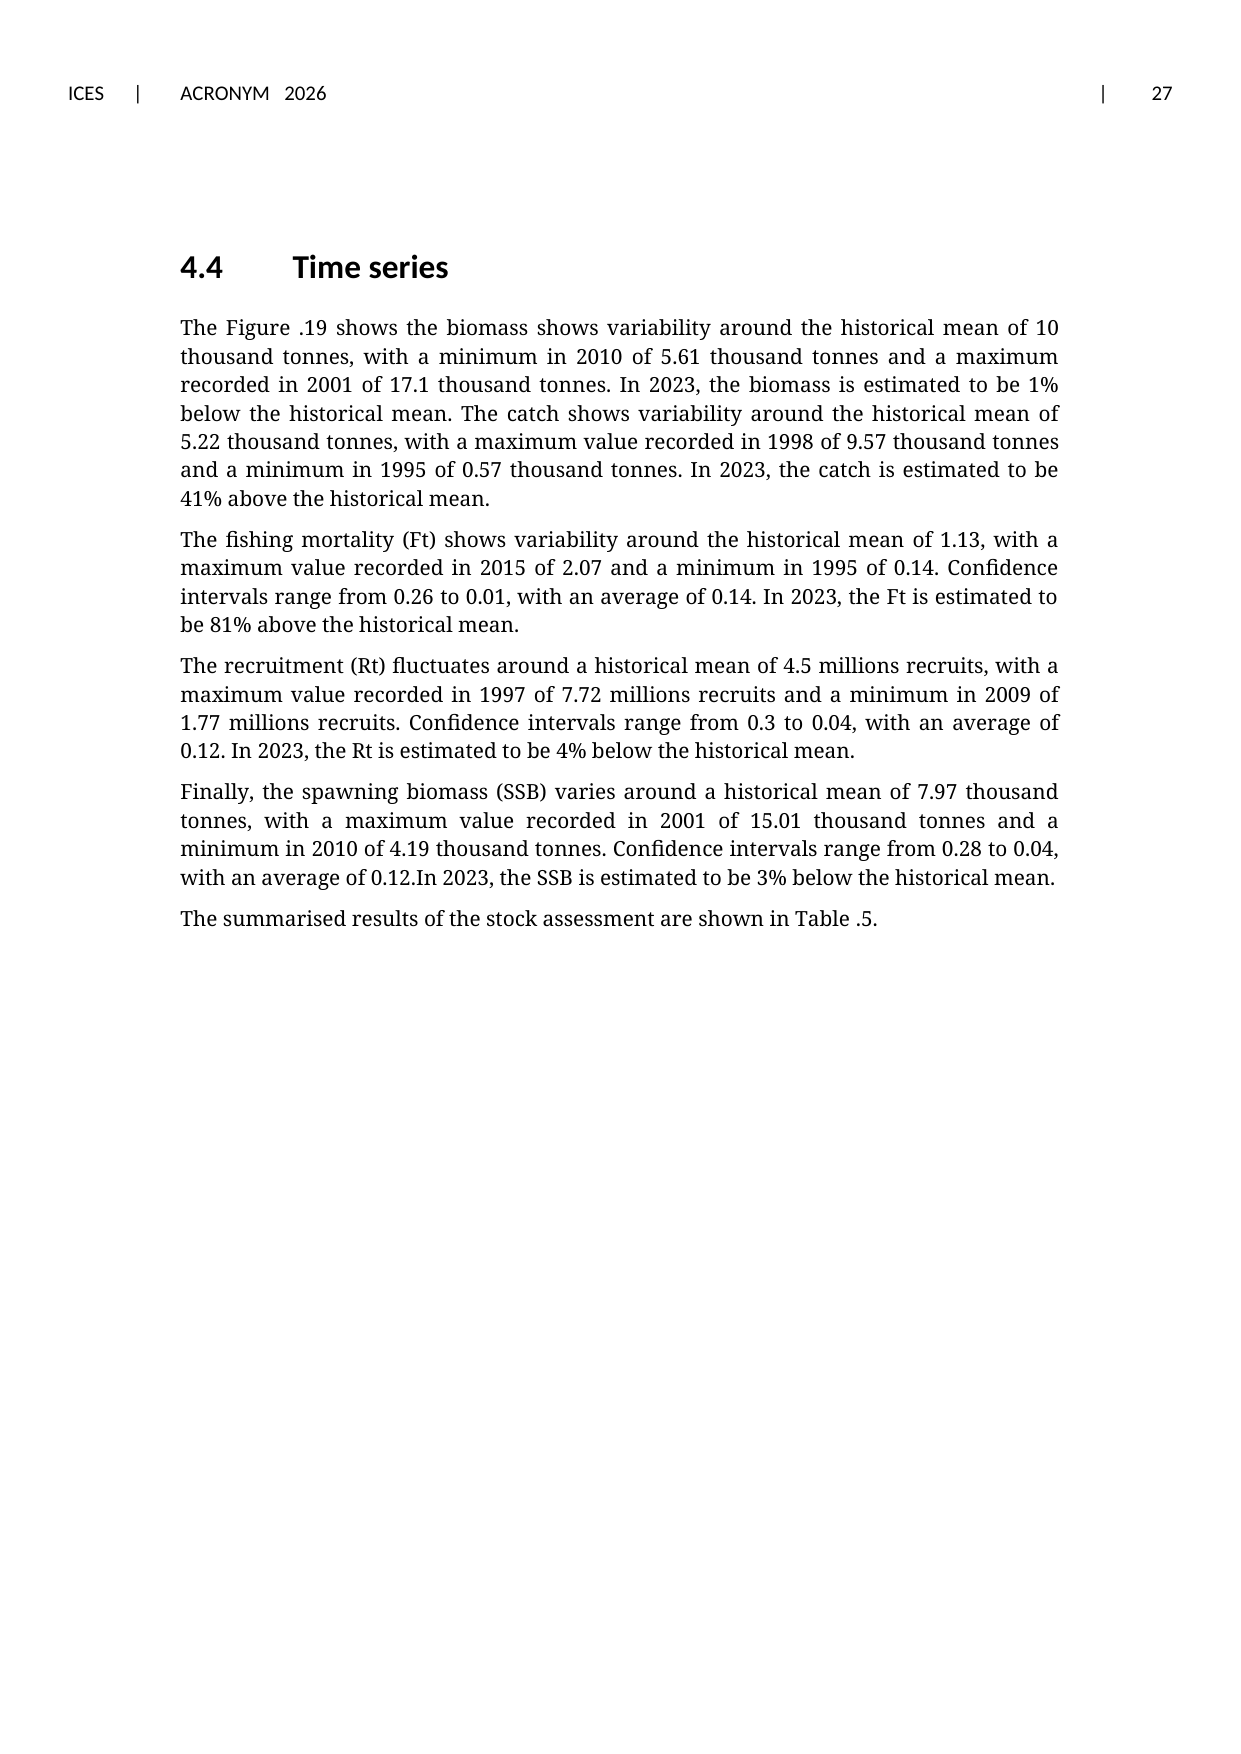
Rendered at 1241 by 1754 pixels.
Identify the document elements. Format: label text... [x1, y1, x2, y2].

text The recruitment (Rt) fluctuates around a historical mean of 4.5 millions recruits, with a maximum value recorded in 1997 of 7.72 millions recruits and a minimum in 2009 of 1.77 millions recruits. Confidence intervals range from 0.3 to 0.04, with an average of 0.12. In 2023, the Rt is estimated to be 4% below the historical mean. [180, 651, 1060, 765]
text Finally, the spawning biomass (SSB) varies around a historical mean of 7.97 thousand tonnes, with a maximum value recorded in 2001 of 15.01 thousand tonnes and a minimum in 2010 of 4.19 thousand tonnes. Confidence intervals range from 0.28 to 0.04, with an average of 0.12.In 2023, the SSB is estimated to be 3% below the historical mean. [180, 777, 1060, 891]
text The summarised results of the stock assessment are shown in Table . [180, 904, 1060, 932]
subtitle Time series [180, 246, 1060, 286]
text The fishing mortality (Ft) shows variability around the historical mean of 1.13, with a maximum value recorded in 2015 of 2.07 and a minimum in 1995 of 0.14. Confidence intervals range from 0.26 to 0.01, with an average of 0.14. In 2023, the Ft is estimated to be 81% above the historical mean. [180, 525, 1060, 639]
